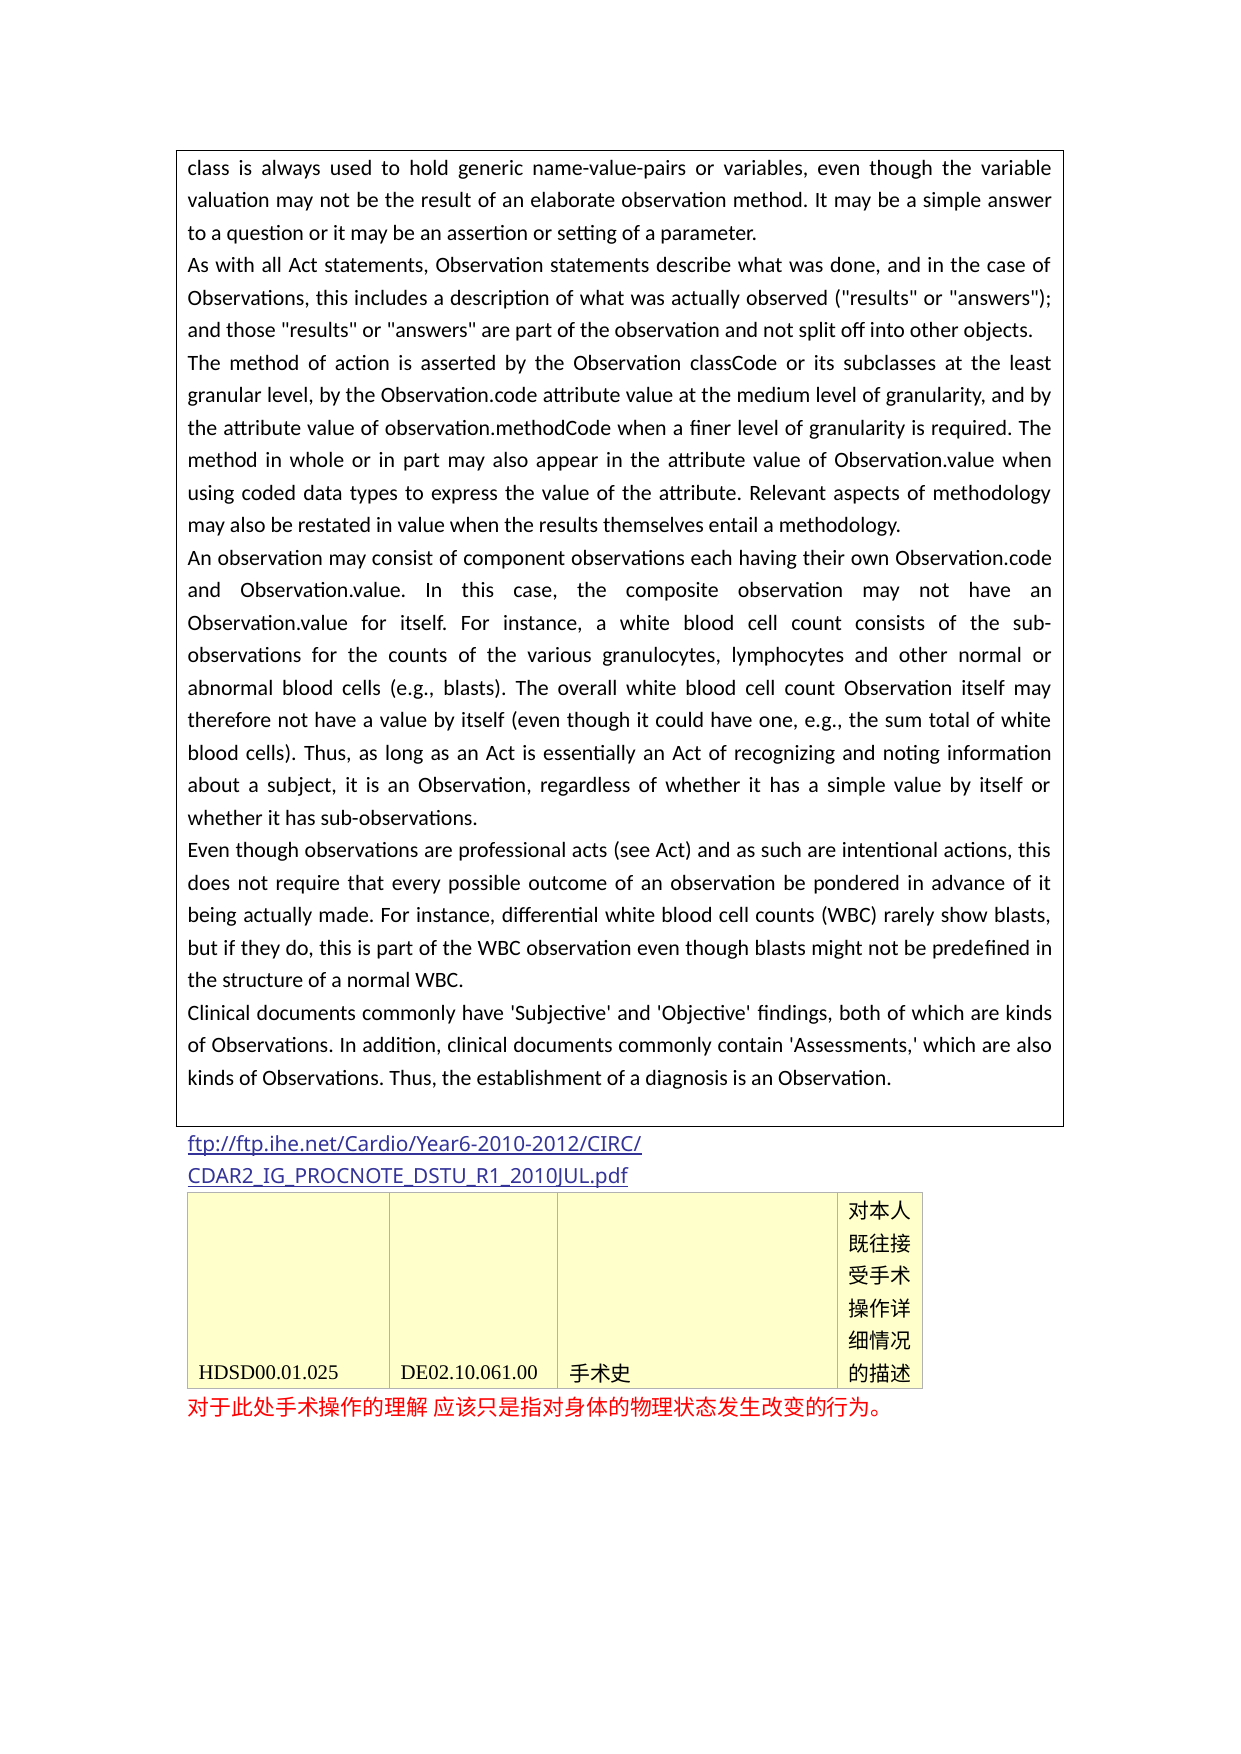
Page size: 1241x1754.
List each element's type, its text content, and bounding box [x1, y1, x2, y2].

text ftp://ftp.ihe.net/Cardio/Year6-2010-2012/CIRC/CDAR2_IG_PROCNOTE_DSTU_R1_2010JUL.pdf [187, 1127, 1053, 1192]
table_header 手术史 [558, 1193, 837, 1388]
text 对于此处手术操作的理解 应该只是指对身体的物理状态发生改变的行为。 [187, 1389, 1053, 1422]
table_header 对本人既往接受手术操作详细情况的描述 [838, 1193, 922, 1388]
table_header HDSD00.01.025 [188, 1193, 389, 1388]
table_header DE02.10.061.00 [390, 1193, 557, 1388]
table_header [177, 151, 1063, 1126]
